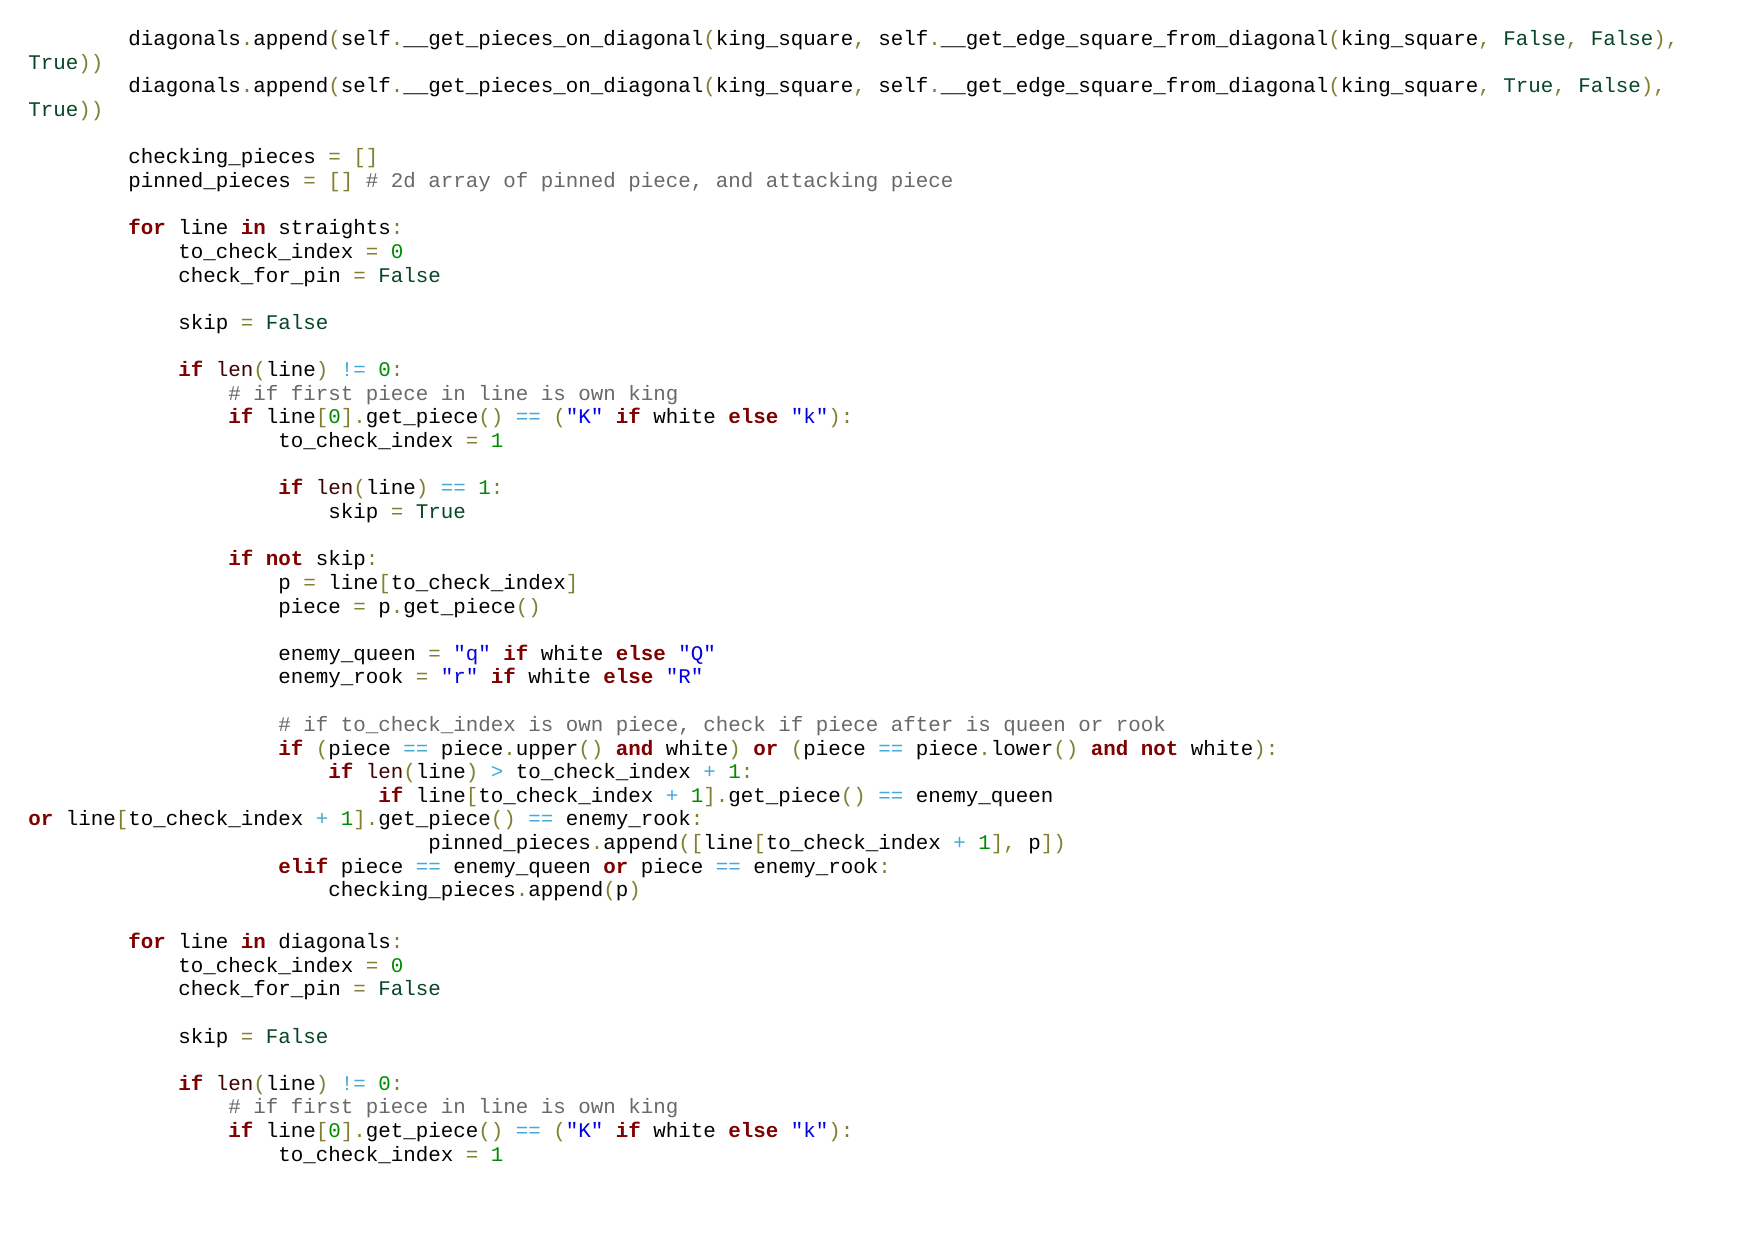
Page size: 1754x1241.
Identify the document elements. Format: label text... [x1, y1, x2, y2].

text if len(line) > to_check_index + 1: [28, 761, 1725, 785]
text to_check_index = 0 [28, 241, 1725, 264]
text # if first piece in line is own king [28, 383, 1725, 406]
text check_for_pin = False [28, 264, 1725, 288]
text enemy_queen = "q" if white else "Q" [28, 643, 1725, 667]
text diagonals.append(self.__get_pieces_on_diagonal(king_square, self.__get_edge_square_from_diagonal(king_square, False, False), True)) [28, 28, 1725, 75]
text if line[0].get_piece() == ("K" if white else "k"): [28, 1120, 1725, 1144]
text skip = True [28, 501, 1725, 525]
text if len(line) == 1: [28, 477, 1725, 501]
text check_for_pin = False [28, 978, 1725, 1002]
text enemy_rook = "r" if white else "R" [28, 667, 1725, 690]
text # if first piece in line is own king [28, 1097, 1725, 1120]
text for line in diagonals: [28, 931, 1725, 955]
text elif piece == enemy_queen or piece == enemy_rook: [28, 856, 1725, 879]
text pinned_pieces.append([line[to_check_index + 1], p]) [28, 832, 1725, 856]
text skip = False [28, 312, 1725, 336]
text checking_pieces.append(p) [28, 879, 1725, 903]
text if len(line) != 0: [28, 1073, 1725, 1097]
text p = line[to_check_index] [28, 572, 1725, 596]
text if not skip: [28, 548, 1725, 572]
text skip = False [28, 1026, 1725, 1049]
text for line in straights: [28, 217, 1725, 241]
text if line[0].get_piece() == ("K" if white else "k"): [28, 406, 1725, 430]
text if len(line) != 0: [28, 359, 1725, 383]
text or line[to_check_index + 1].get_piece() == enemy_rook: [28, 808, 1725, 832]
text if line[to_check_index + 1].get_piece() == enemy_queen [28, 785, 1725, 808]
text diagonals.append(self.__get_pieces_on_diagonal(king_square, self.__get_edge_square_from_diagonal(king_square, True, False), True)) [28, 75, 1725, 123]
text to_check_index = 1 [28, 1144, 1725, 1167]
text piece = p.get_piece() [28, 596, 1725, 619]
text to_check_index = 0 [28, 955, 1725, 978]
text checking_pieces = [] [28, 146, 1725, 170]
text # if to_check_index is own piece, check if piece after is queen or rook [28, 714, 1725, 737]
text pinned_pieces = [] # 2d array of pinned piece, and attacking piece [28, 170, 1725, 194]
text to_check_index = 1 [28, 430, 1725, 454]
text if (piece == piece.upper() and white) or (piece == piece.lower() and not white): [28, 737, 1725, 761]
